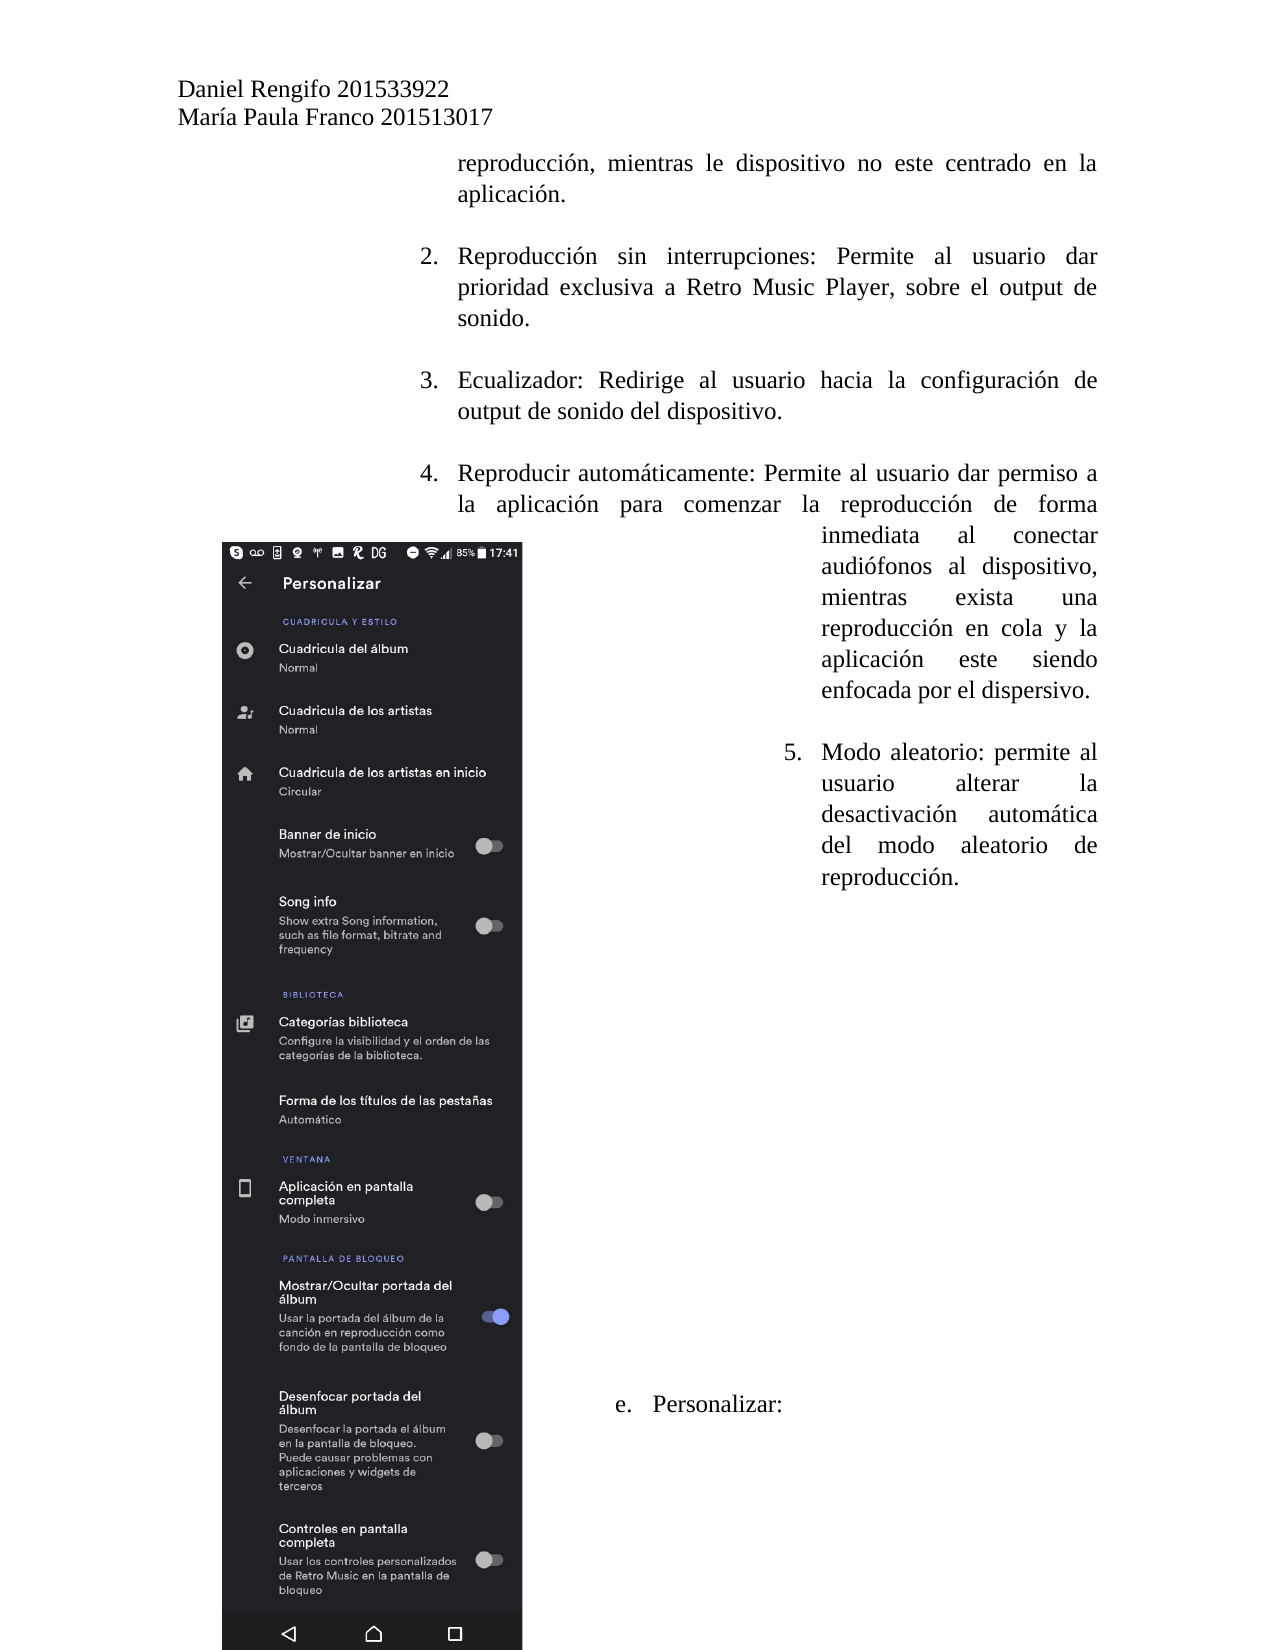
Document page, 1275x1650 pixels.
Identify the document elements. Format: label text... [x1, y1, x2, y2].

list Reproducir automáticamente: Permite al usuario dar permiso a la aplicación para comenzar la reproducción de forma inmediata al conectar audiófonos al dispositivo, mientras exista una reproducción en cola y la aplicación este siendo enfocada por el dispersivo. [420, 458, 1098, 704]
picture [222, 542, 523, 1650]
list Ecualizador: Redirige al usuario hacia la configuración de output de sonido del dispositivo. [420, 365, 1098, 425]
list Personalizar: [523, 1389, 1098, 1418]
list Modo aleatorio: permite al usuario alterar la desactivación automática del modo aleatorio de reproducción. [523, 737, 1098, 890]
list Reproducción sin interrupciones: Permite al usuario dar prioridad exclusiva a Retro Music Player, sobre el output de sonido. [420, 241, 1098, 332]
